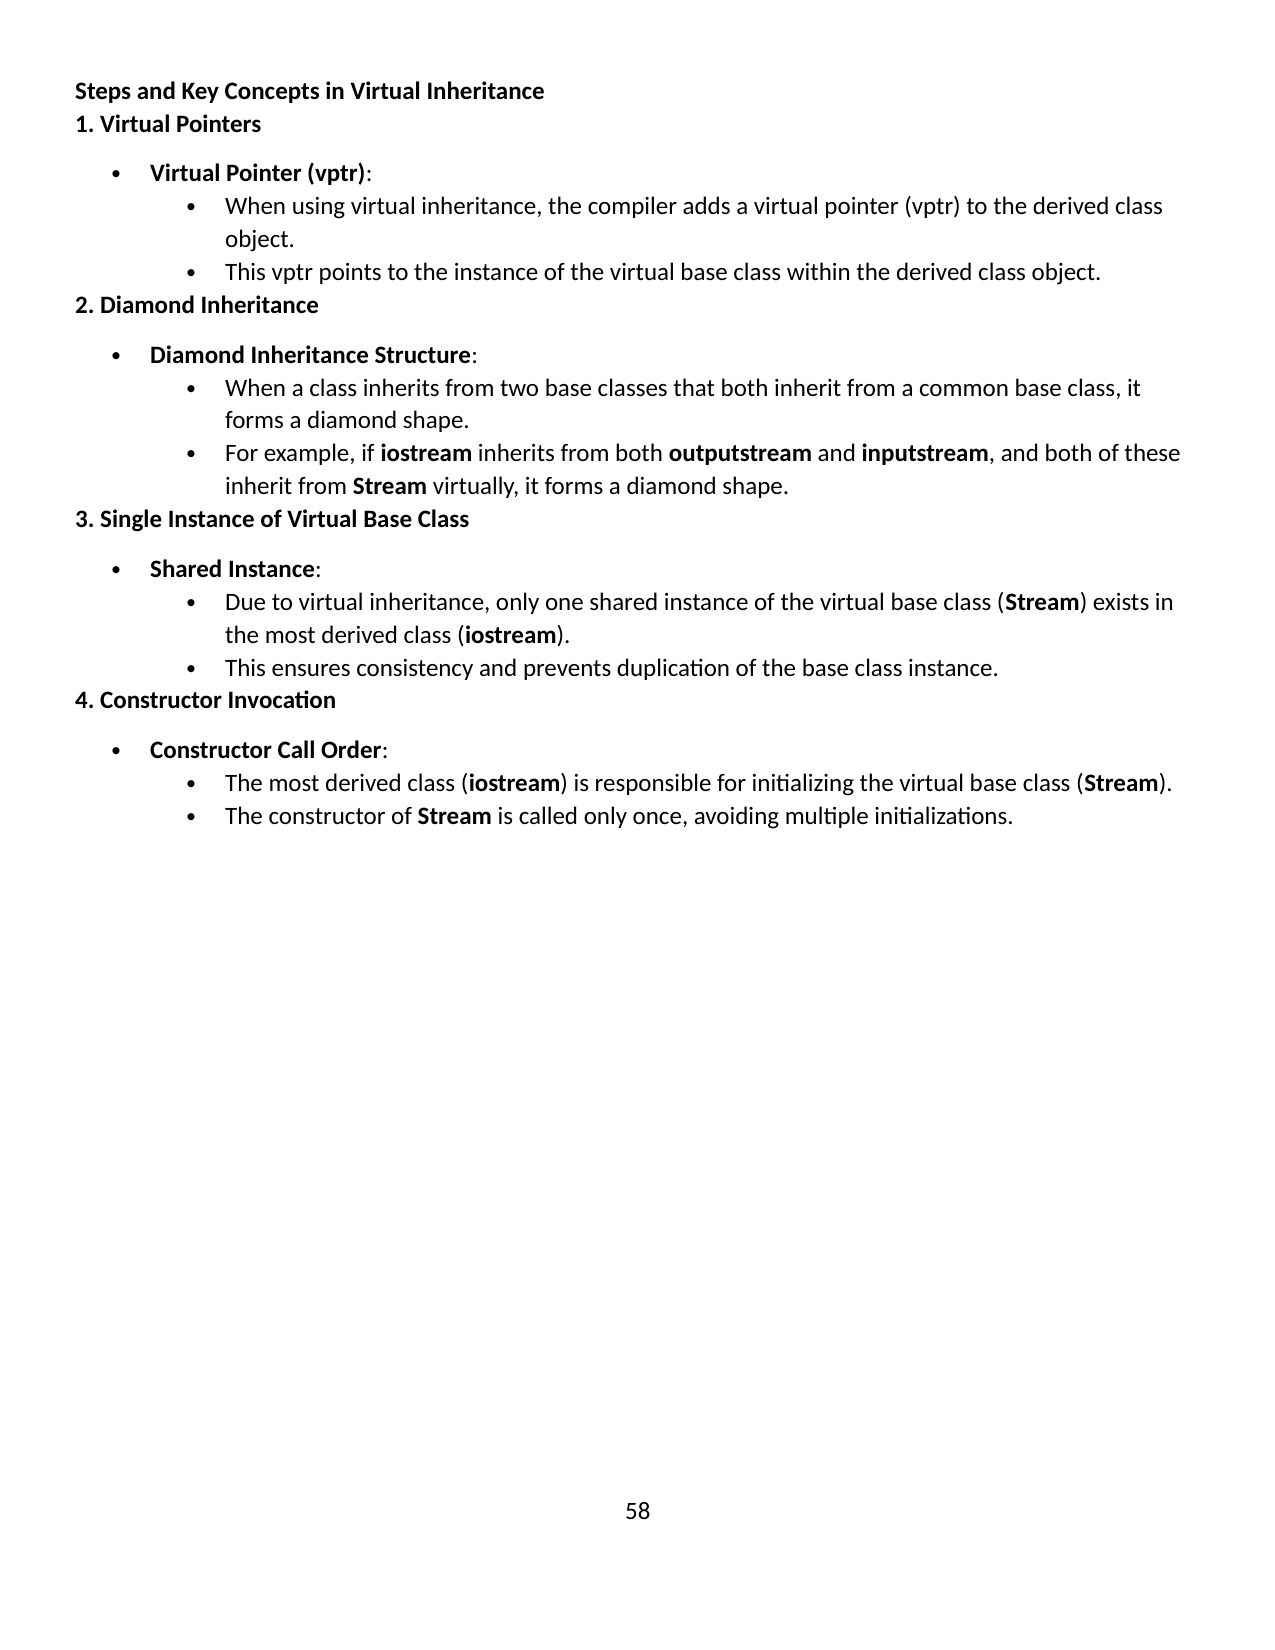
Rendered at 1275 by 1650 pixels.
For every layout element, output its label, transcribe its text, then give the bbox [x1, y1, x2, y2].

text 3. Single Instance of Virtual Base Class [75, 503, 1200, 534]
list Due to virtual inheritance, only one shared instance of the virtual base class (Stream) exists in the most derived class (iostream). [187, 586, 1200, 649]
list The most derived class (iostream) is responsible for initializing the virtual base class (Stream). [187, 767, 1200, 798]
list For example, if iostream inherits from both outputstream and inputstream, and both of these inherit from Stream virtually, it forms a diamond shape. [187, 437, 1200, 501]
list The constructor of Stream is called only once, avoiding multiple initializations. [187, 800, 1200, 831]
list When a class inherits from two base classes that both inherit from a common base class, it forms a diamond shape. [187, 372, 1200, 435]
text 4. Constructor Invocation [75, 684, 1200, 715]
list This ensures consistency and prevents duplication of the base class instance. [187, 652, 1200, 682]
list Virtual Pointer (vptr): [112, 157, 1200, 188]
text 2. Diamond Inheritance [75, 289, 1200, 320]
list This vptr points to the instance of the virtual base class within the derived class object. [187, 256, 1200, 287]
text 1. Virtual Pointers [75, 108, 1200, 138]
list Diamond Inheritance Structure: [112, 339, 1200, 369]
text Steps and Key Concepts in Virtual Inheritance [75, 75, 1200, 106]
list When using virtual inheritance, the compiler adds a virtual pointer (vptr) to the derived class object. [187, 190, 1200, 254]
list Shared Instance: [112, 553, 1200, 583]
list Constructor Call Order: [112, 734, 1200, 765]
